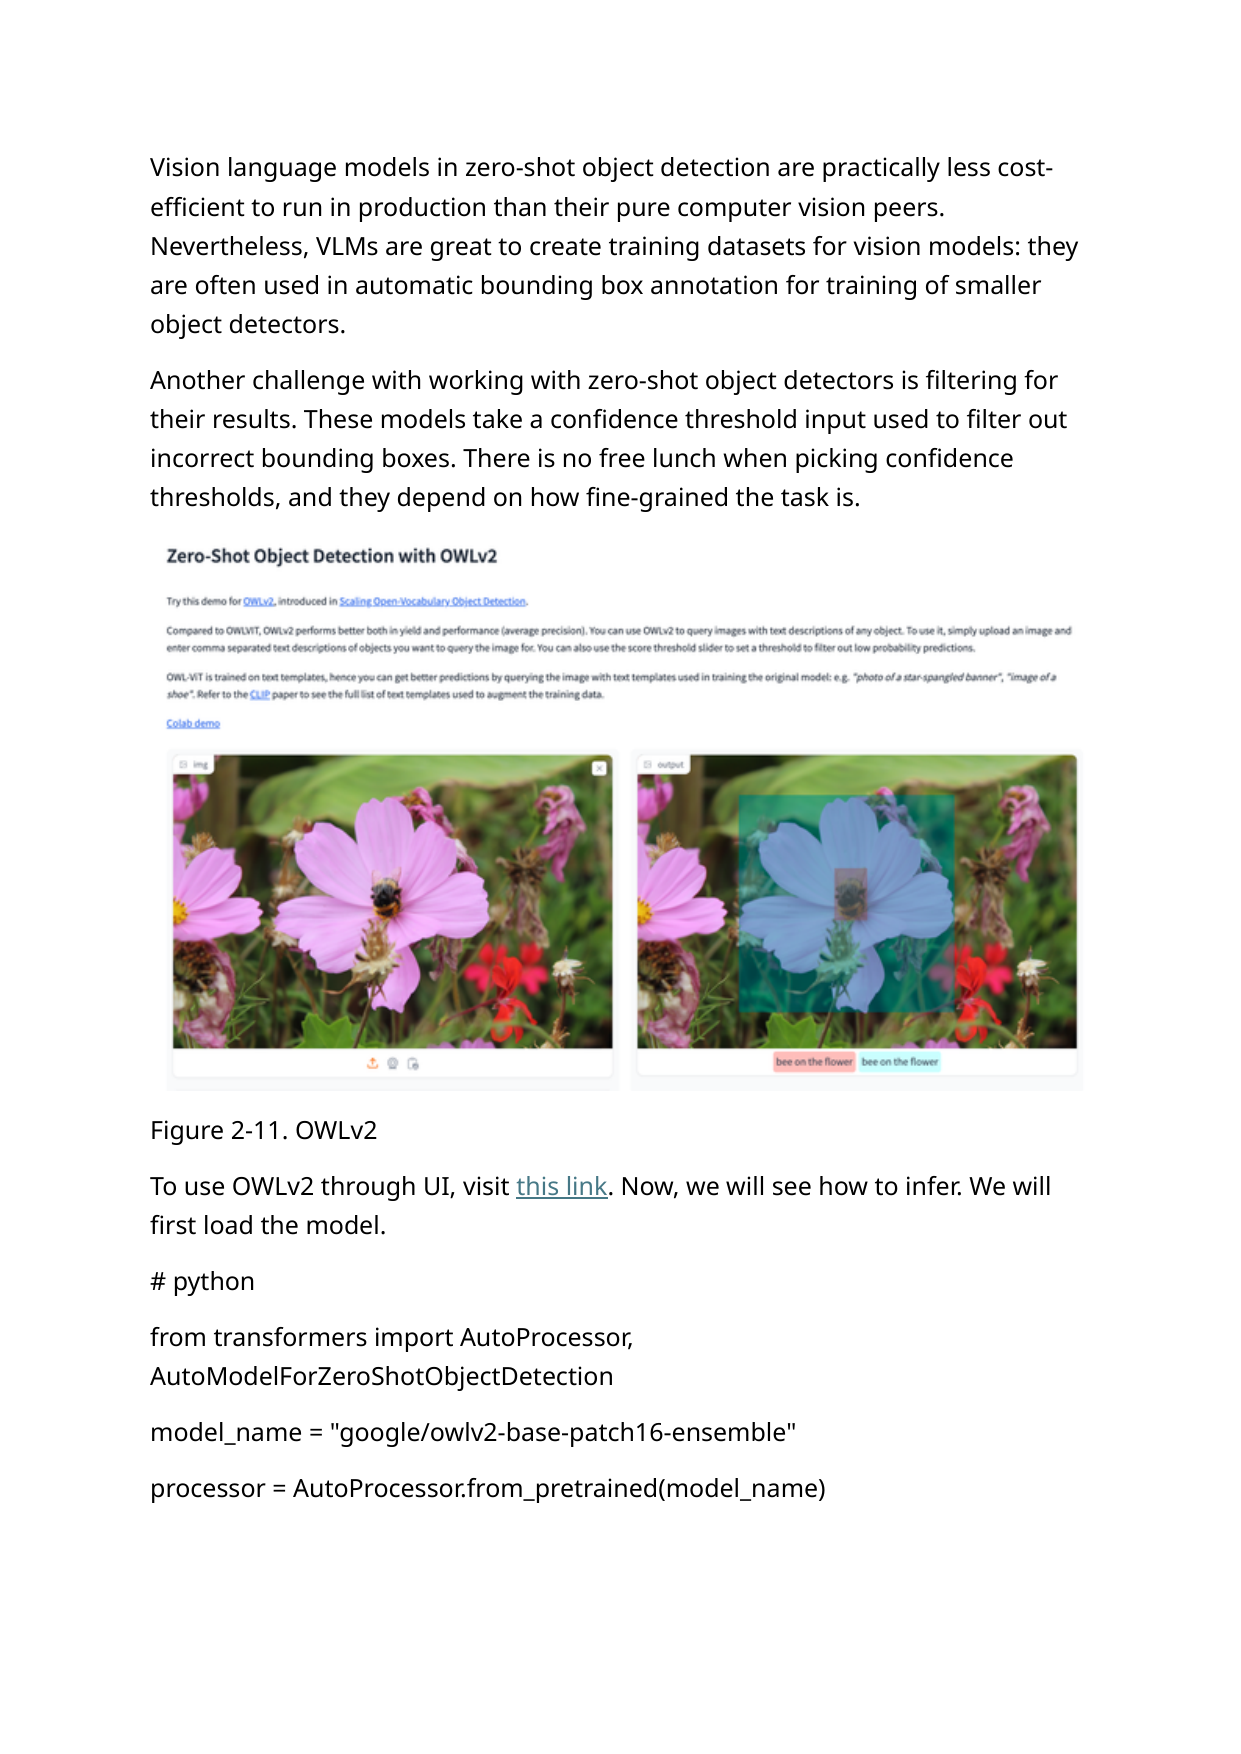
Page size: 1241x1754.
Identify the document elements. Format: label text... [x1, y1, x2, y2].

text from transformers import AutoProcessor, AutoModelForZeroShotObjectDetection [150, 1319, 1090, 1393]
text Figure 2-11. OWLv2 [150, 1113, 1090, 1147]
picture [150, 535, 1088, 1091]
text processor = AutoProcessor.from_pretrained(model_name) [150, 1470, 1090, 1504]
text Vision language models in zero-shot object detection are practically less cost-efficient to run in production than their pure computer vision peers. Nevertheless, VLMs are great to create training datasets for vision models: they are often used in automatic bounding box annotation for training of smaller object detectors. [150, 150, 1090, 341]
text # python [150, 1264, 1090, 1298]
text Another challenge with working with zero-shot object detectors is filtering for their results. These models take a confidence threshold input used to filter out incorrect bounding boxes. There is no free lunch when picking confidence thresholds, and they depend on how fine-grained the task is. [150, 362, 1090, 514]
text model_name = "google/owlv2-base-patch16-ensemble" [150, 1414, 1090, 1448]
text To use OWLv2 through UI, visit this link. Now, we will see how to infer. We will first load the model. [150, 1169, 1090, 1242]
